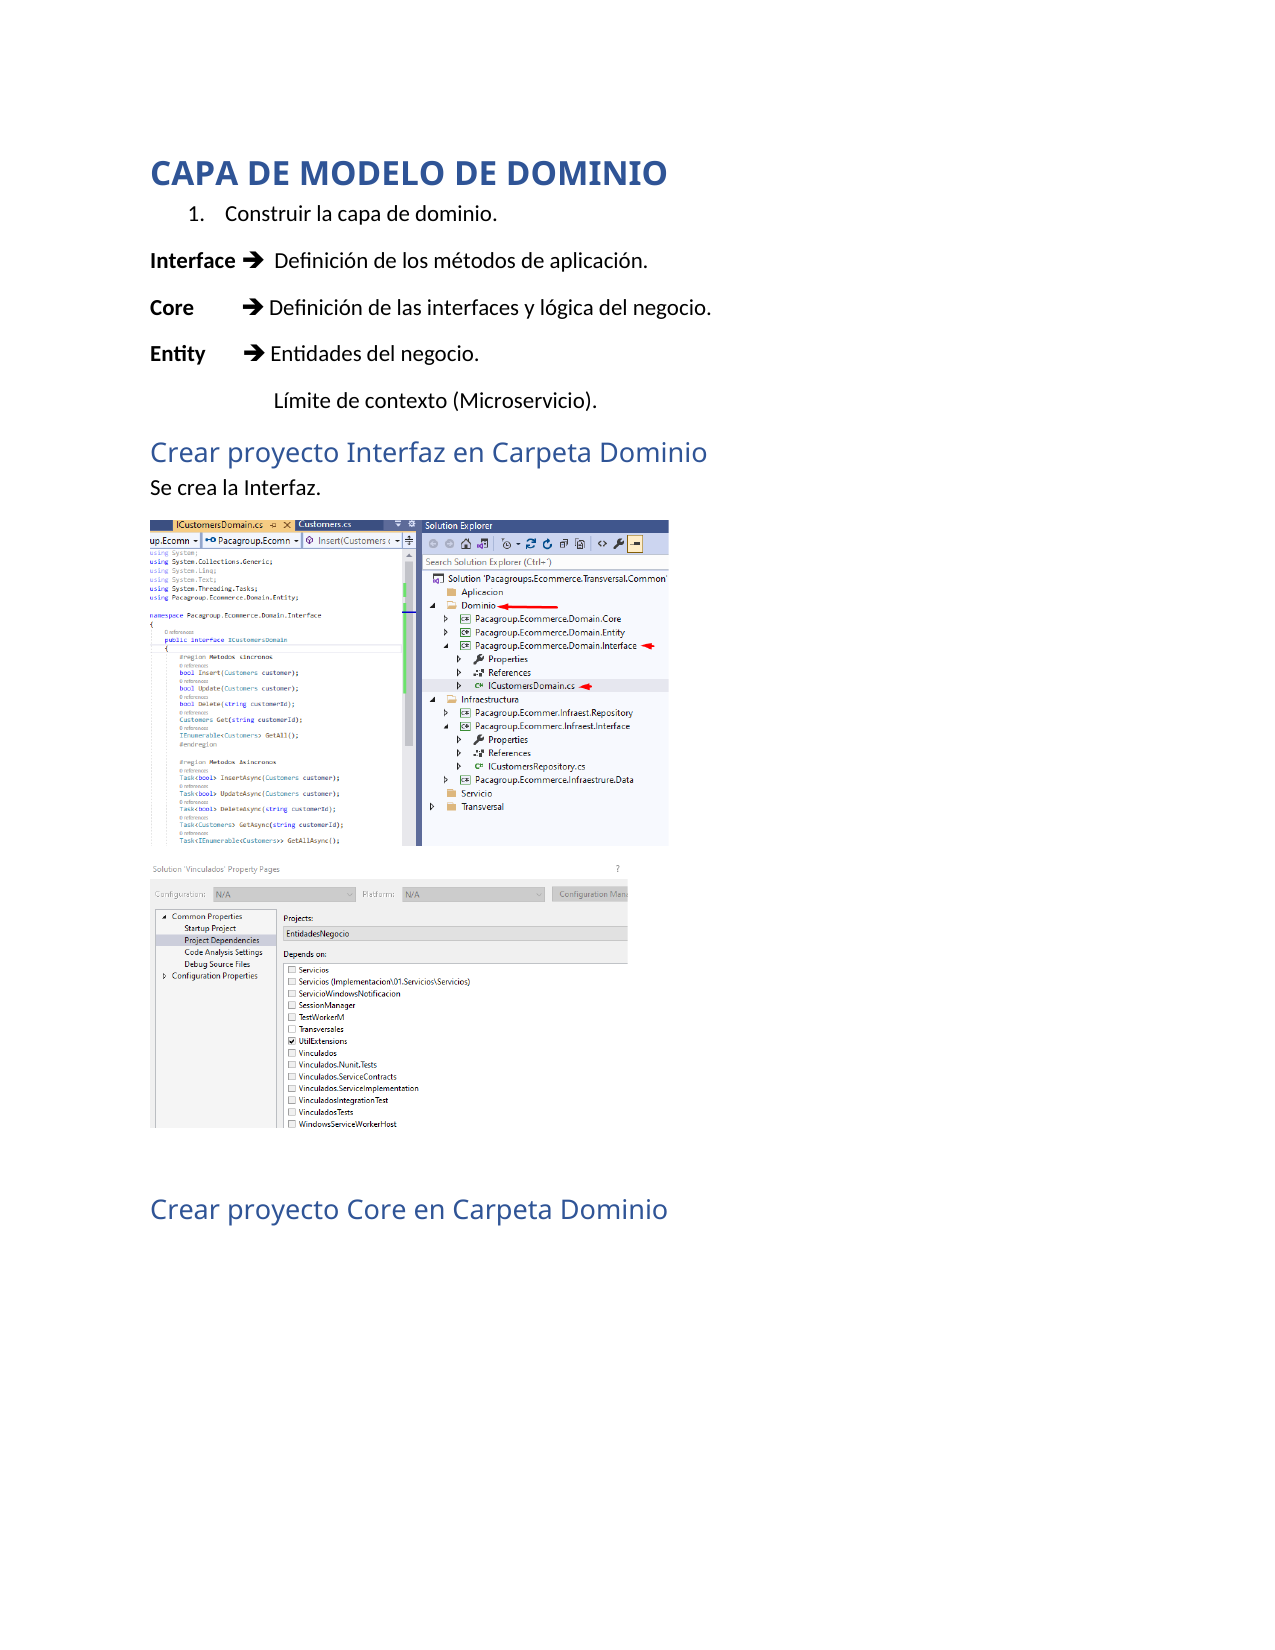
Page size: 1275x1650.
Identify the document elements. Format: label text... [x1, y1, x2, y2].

list Construir la capa de dominio. [187, 199, 1125, 227]
picture [150, 520, 669, 846]
subtitle Crear proyecto Core en Carpeta Dominio [150, 1191, 1125, 1227]
text Se crea la Interfaz. [150, 473, 1125, 501]
subtitle Crear proyecto Interfaz en Carpeta Dominio [150, 433, 1125, 470]
subtitle CAPA DE MODELO DE DOMINIO [150, 150, 1125, 195]
text Límite de contexto (Microservicio). [150, 386, 1125, 414]
picture [150, 865, 628, 1128]
text Entity Entidades del negocio. [150, 339, 1125, 368]
text Interface Definición de los métodos de aplicación. [150, 246, 1125, 274]
text Core Definición de las interfaces y lógica del negocio. [150, 293, 1125, 321]
